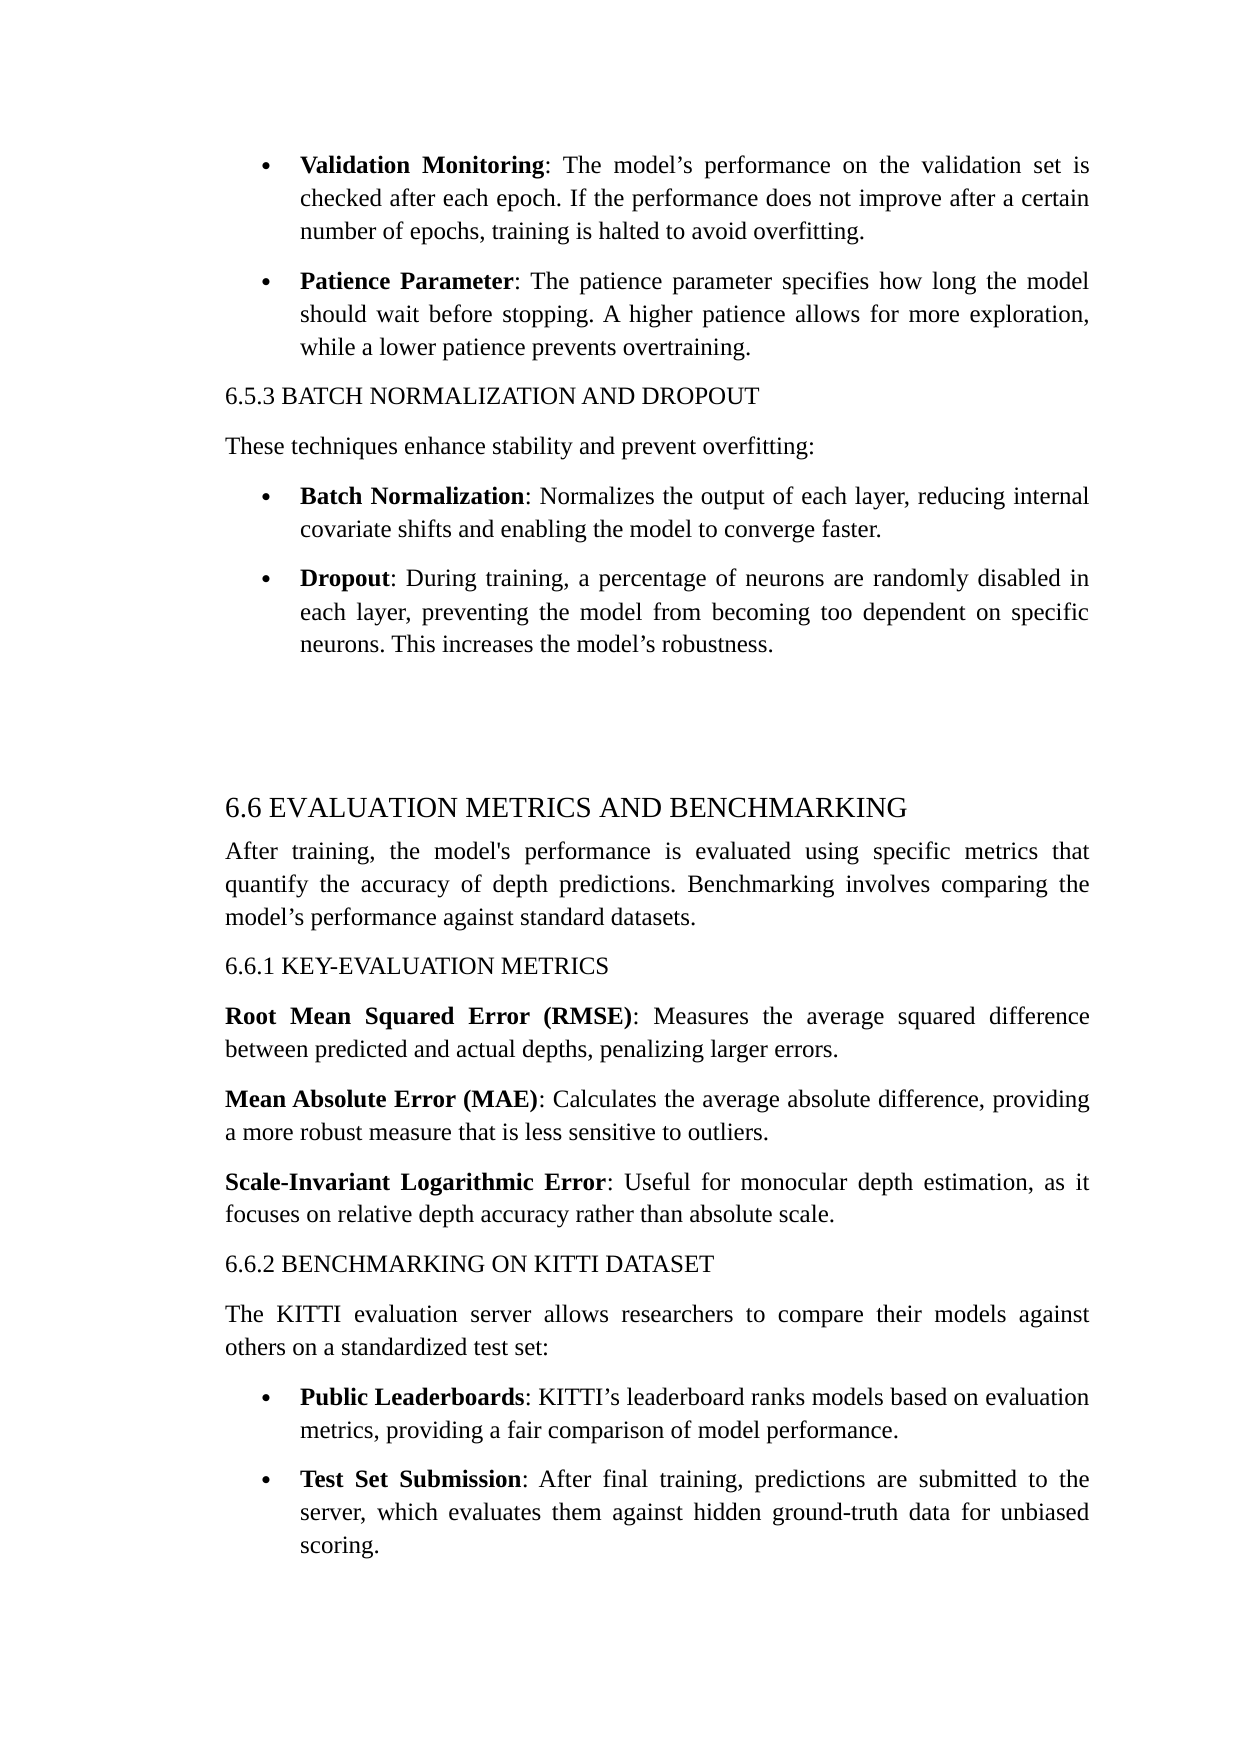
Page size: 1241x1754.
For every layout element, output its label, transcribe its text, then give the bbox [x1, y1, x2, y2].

subtitle EVALUATION METRICS AND BENCHMARKING [225, 790, 1090, 823]
list Patience Parameter: The patience parameter specifies how long the model should wait before stopping. A higher patience allows for more exploration, while a lower patience prevents overtraining. [262, 266, 1090, 361]
text Mean Absolute Error (MAE): Calculates the average absolute difference, providing a more robust measure that is less sensitive to outliers. [225, 1084, 1090, 1146]
list Validation Monitoring: The model’s performance on the validation set is checked after each epoch. If the performance does not improve after a certain number of epochs, training is halted to avoid overfitting. [262, 150, 1090, 245]
text After training, the model's performance is evaluated using specific metrics that quantify the accuracy of depth predictions. Benchmarking involves comparing the model’s performance against standard datasets. [225, 836, 1090, 931]
text 6.6.1 KEY-EVALUATION METRICS [225, 951, 1090, 980]
list Public Leaderboards: KITTI’s leaderboard ranks models based on evaluation metrics, providing a fair comparison of model performance. [262, 1382, 1090, 1443]
text These techniques enhance stability and prevent overfitting: [225, 431, 1090, 460]
text The KITTI evaluation server allows researchers to compare their models against others on a standardized test set: [225, 1299, 1090, 1361]
text 6.6.2 BENCHMARKING ON KITTI DATASET [225, 1249, 1090, 1278]
text 6.5.3 BATCH NORMALIZATION AND DROPOUT [225, 381, 1090, 410]
list Dropout: During training, a percentage of neurons are randomly disabled in each layer, preventing the model from becoming too dependent on specific neurons. This increases the model’s robustness. [262, 563, 1090, 658]
list Test Set Submission: After final training, predictions are submitted to the server, which evaluates them against hidden ground-truth data for unbiased scoring. [262, 1464, 1090, 1559]
text Scale-Invariant Logarithmic Error: Useful for monocular depth estimation, as it focuses on relative depth accuracy rather than absolute scale. [225, 1167, 1090, 1228]
list Batch Normalization: Normalizes the output of each layer, reducing internal covariate shifts and enabling the model to converge faster. [262, 481, 1090, 543]
text Root Mean Squared Error (RMSE): Measures the average squared difference between predicted and actual depths, penalizing larger errors. [225, 1001, 1090, 1063]
